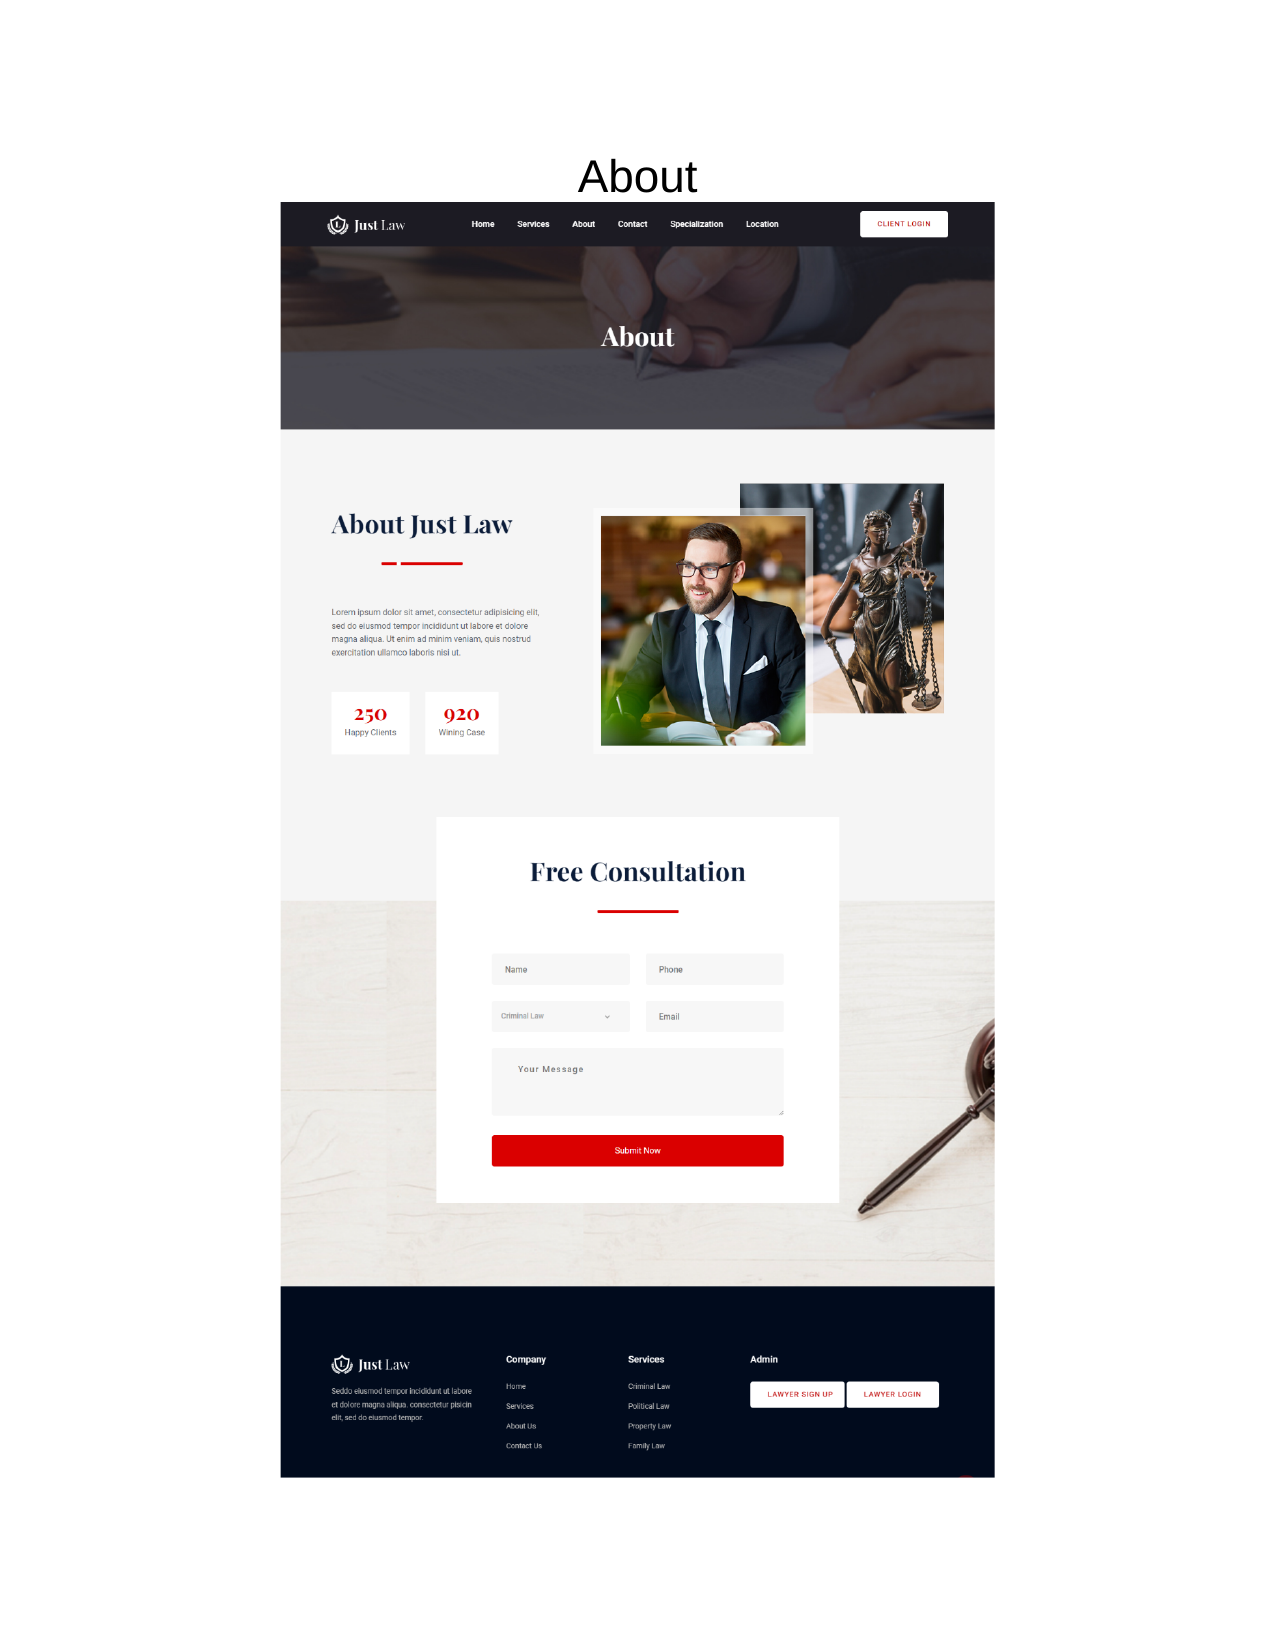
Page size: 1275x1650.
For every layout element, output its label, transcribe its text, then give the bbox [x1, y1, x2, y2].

text About [187, 150, 1087, 203]
picture [280, 202, 995, 1478]
